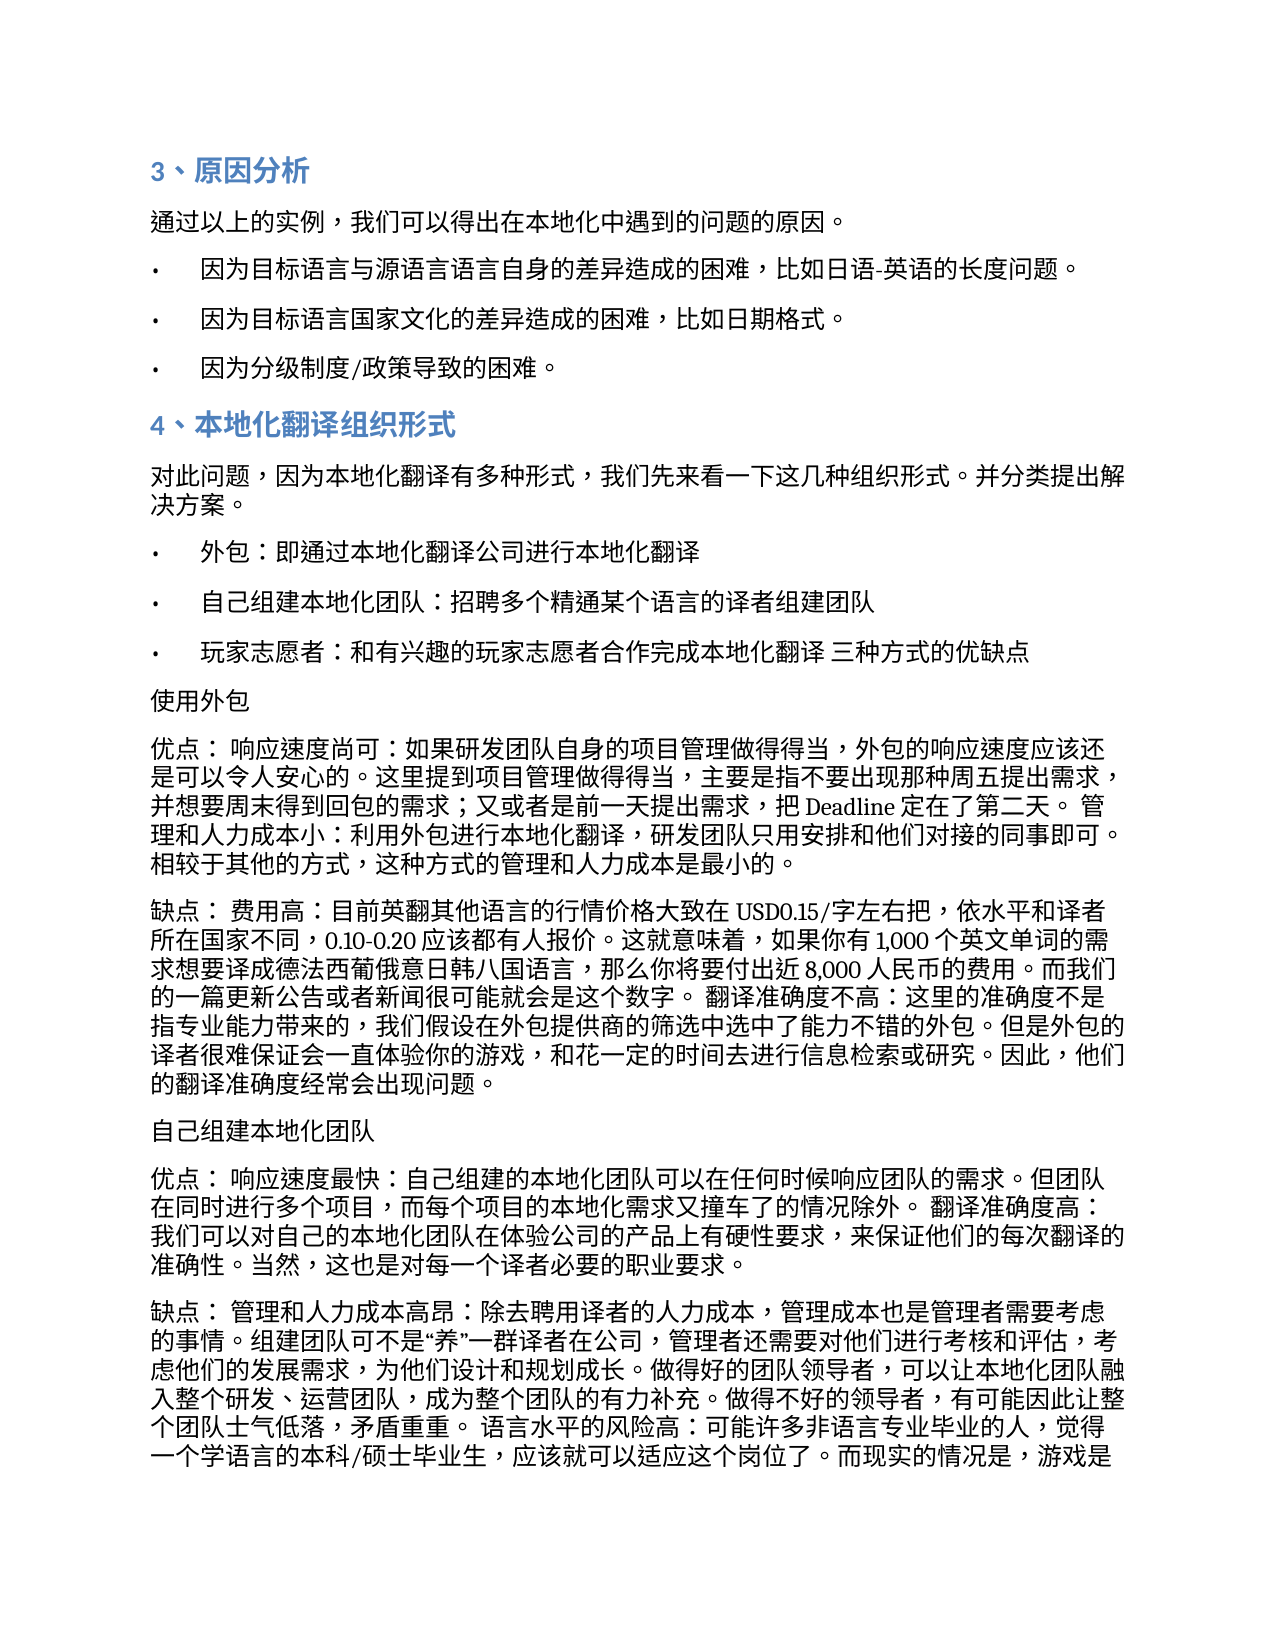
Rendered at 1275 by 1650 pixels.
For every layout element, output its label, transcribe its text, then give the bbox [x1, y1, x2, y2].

list 因为分级制度/政策导致的困难。 [150, 355, 1125, 384]
list 因为目标语言国家文化的差异造成的困难，比如日期格式。 [150, 306, 1125, 334]
text 自己组建本地化团队 [150, 1118, 1125, 1147]
list 玩家志愿者：和有兴趣的玩家志愿者合作完成本地化翻译 三种方式的优缺点 [150, 638, 1125, 667]
text 优点： 响应速度尚可：如果研发团队自身的项目管理做得得当，外包的响应速度应该还是可以令人安心的。这里提到项目管理做得得当，主要是指不要出现那种周五提出需求，并想要周末得到回包的需求；又或者是前一天提出需求，把Deadline定在了第二天。 管理和人力成本小：利用外包进行本地化翻译，研发团队只用安排和他们对接的同事即可。相较于其他的方式，这种方式的管理和人力成本是最小的。 [150, 736, 1125, 879]
list 外包：即通过本地化翻译公司进行本地化翻译 [150, 539, 1125, 568]
text 缺点： 费用高：目前英翻其他语言的行情价格大致在USD0.15/字左右把，依水平和译者所在国家不同，0.10-0.20应该都有人报价。这就意味着，如果你有1,000个英文单词的需求想要译成德法西葡俄意日韩八国语言，那么你将要付出近8,000人民币的费用。而我们的一篇更新公告或者新闻很可能就会是这个数字。 翻译准确度不高：这里的准确度不是指专业能力带来的，我们假设在外包提供商的筛选中选中了能力不错的外包。但是外包的译者很难保证会一直体验你的游戏，和花一定的时间去进行信息检索或研究。因此，他们的翻译准确度经常会出现问题。 [150, 898, 1125, 1099]
list 自己组建本地化团队：招聘多个精通某个语言的译者组建团队 [150, 589, 1125, 618]
list 因为目标语言与源语言语言自身的差异造成的困难，比如日语-英语的长度问题。 [150, 256, 1125, 285]
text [150, 1299, 1125, 1472]
subtitle 4、本地化翻译组织形式 [150, 405, 1125, 444]
text 通过以上的实例，我们可以得出在本地化中遇到的问题的原因。 [150, 208, 1125, 237]
text 优点： 响应速度最快：自己组建的本地化团队可以在任何时候响应团队的需求。但团队在同时进行多个项目，而每个项目的本地化需求又撞车了的情况除外。 翻译准确度高：我们可以对自己的本地化团队在体验公司的产品上有硬性要求，来保证他们的每次翻译的准确性。当然，这也是对每一个译者必要的职业要求。 [150, 1166, 1125, 1281]
text 对此问题，因为本地化翻译有多种形式，我们先来看一下这几种组织形式。并分类提出解决方案。 [150, 463, 1125, 521]
text 使用外包 [150, 688, 1125, 717]
subtitle 3、原因分析 [150, 150, 1125, 190]
